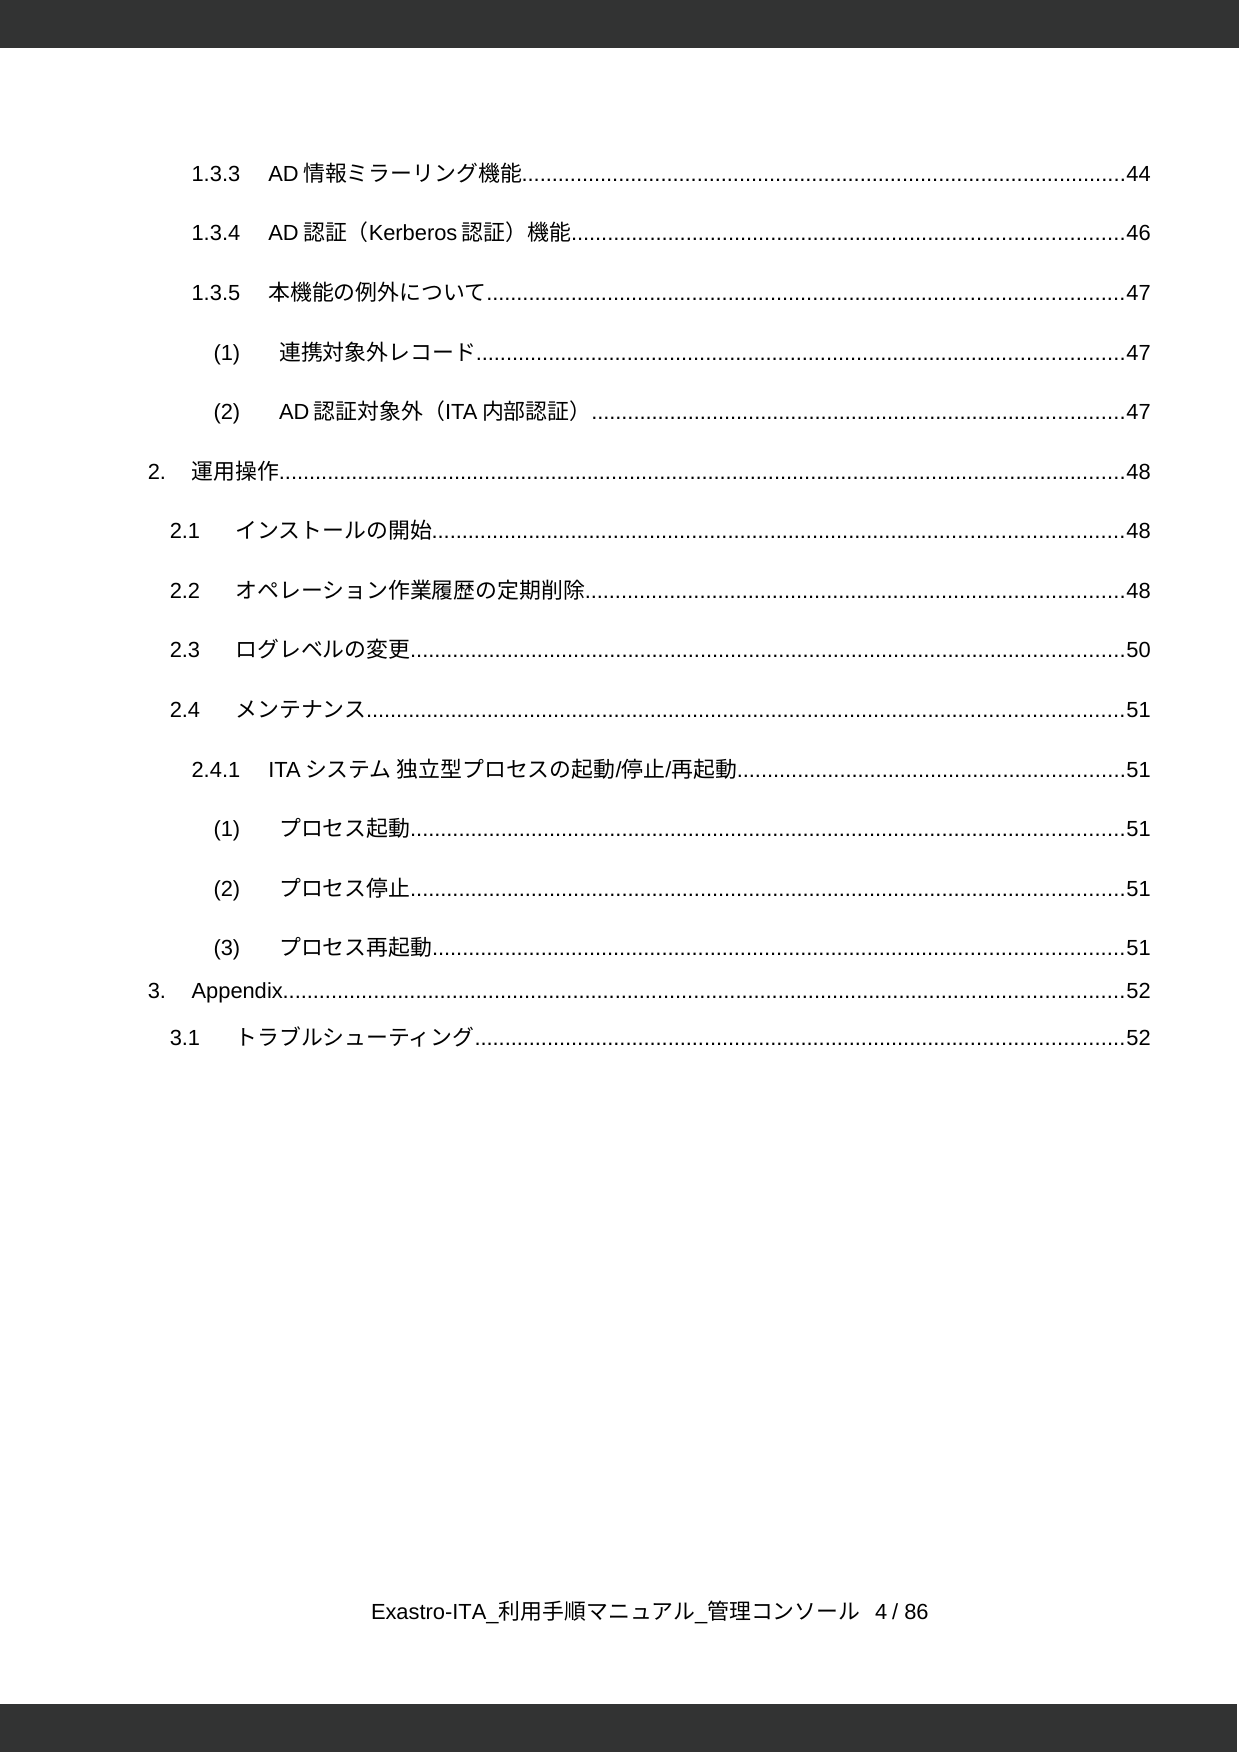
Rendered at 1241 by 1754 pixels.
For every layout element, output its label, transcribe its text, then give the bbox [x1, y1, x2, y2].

text 2.4.1 ITAシステム 独立型プロセスの起動/停止/再起動 51 [191, 738, 1152, 797]
text 2.4 メンテナンス 51 [169, 678, 1152, 738]
picture [0, 1704, 1237, 1752]
text 3.1 トラブルシューティング 52 [169, 1006, 1152, 1065]
text (1) 連携対象外レコード 47 [213, 321, 1152, 380]
text (2) AD認証対象外（ITA内部認証） 47 [213, 380, 1152, 440]
text 1.3.3 AD情報ミラーリング機能 44 [191, 142, 1152, 201]
text 1.3.5 本機能の例外について 47 [191, 261, 1152, 321]
text 2.3 ログレベルの変更 50 [169, 618, 1152, 678]
text 2.2 オペレーション作業履歴の定期削除 48 [169, 559, 1152, 618]
text (3) プロセス再起動 51 [213, 916, 1152, 976]
text (2) プロセス停止 51 [213, 857, 1152, 916]
text 2. 運用操作 48 [148, 440, 1152, 499]
text 2.1 インストールの開始 48 [169, 499, 1152, 559]
picture [0, 0, 1239, 48]
text (1) プロセス起動 51 [213, 797, 1152, 857]
text 1.3.4 AD認証（Kerberos認証）機能 46 [191, 201, 1152, 261]
text 3. Appendix 52 [148, 976, 1152, 1006]
